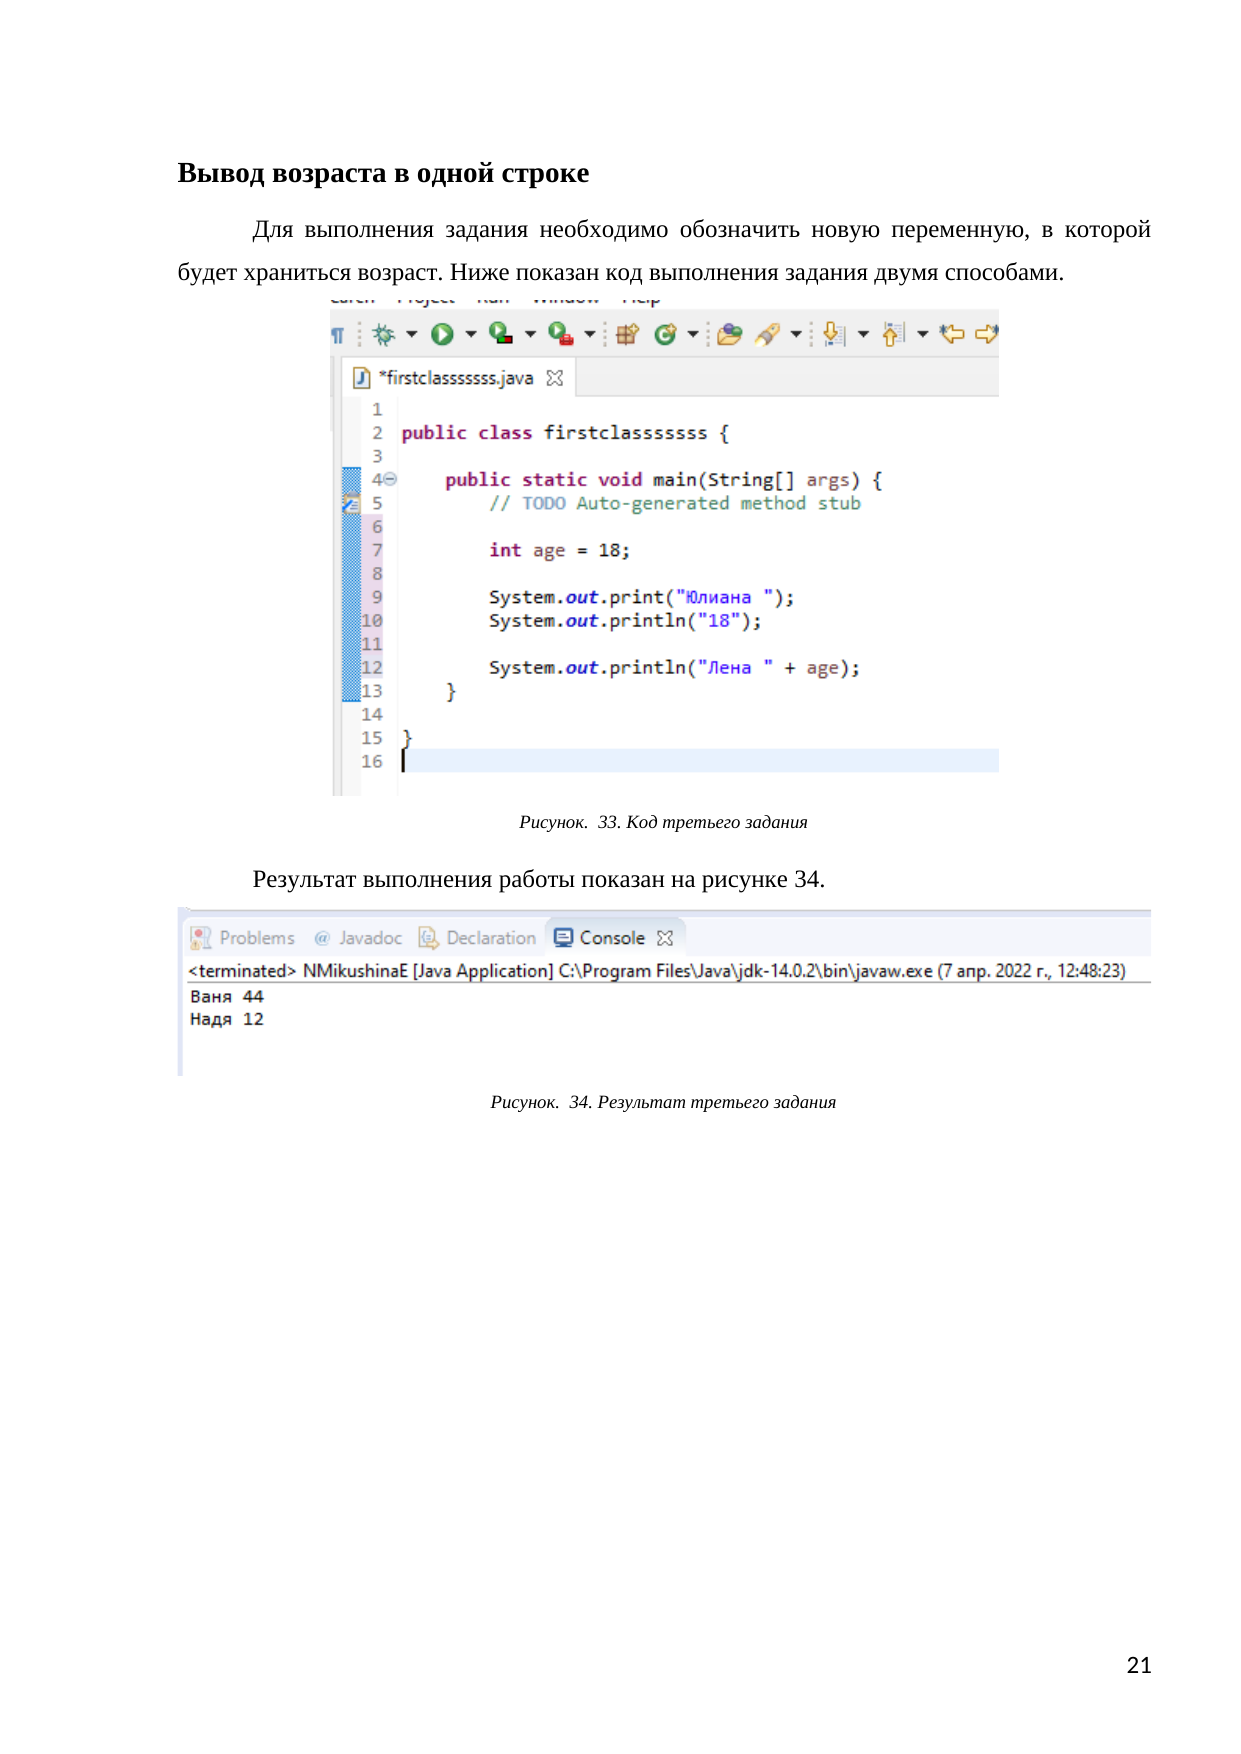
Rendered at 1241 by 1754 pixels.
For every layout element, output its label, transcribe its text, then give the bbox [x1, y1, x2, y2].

text Результат выполнения работы показан на рисунке 34. [177, 864, 1152, 893]
text Рисунок. 34. Результат третьего задания [177, 1091, 1152, 1113]
picture [177, 907, 1152, 1076]
picture [330, 300, 999, 796]
text Рисунок. 33. Код третьего задания [177, 811, 1152, 833]
text Для выполнения задания необходимо обозначить новую переменную, в которой будет храниться возраст. Ниже показан код выполнения задания двумя способами. [177, 214, 1152, 286]
subtitle Вывод возраста в одной строке [177, 156, 1152, 189]
